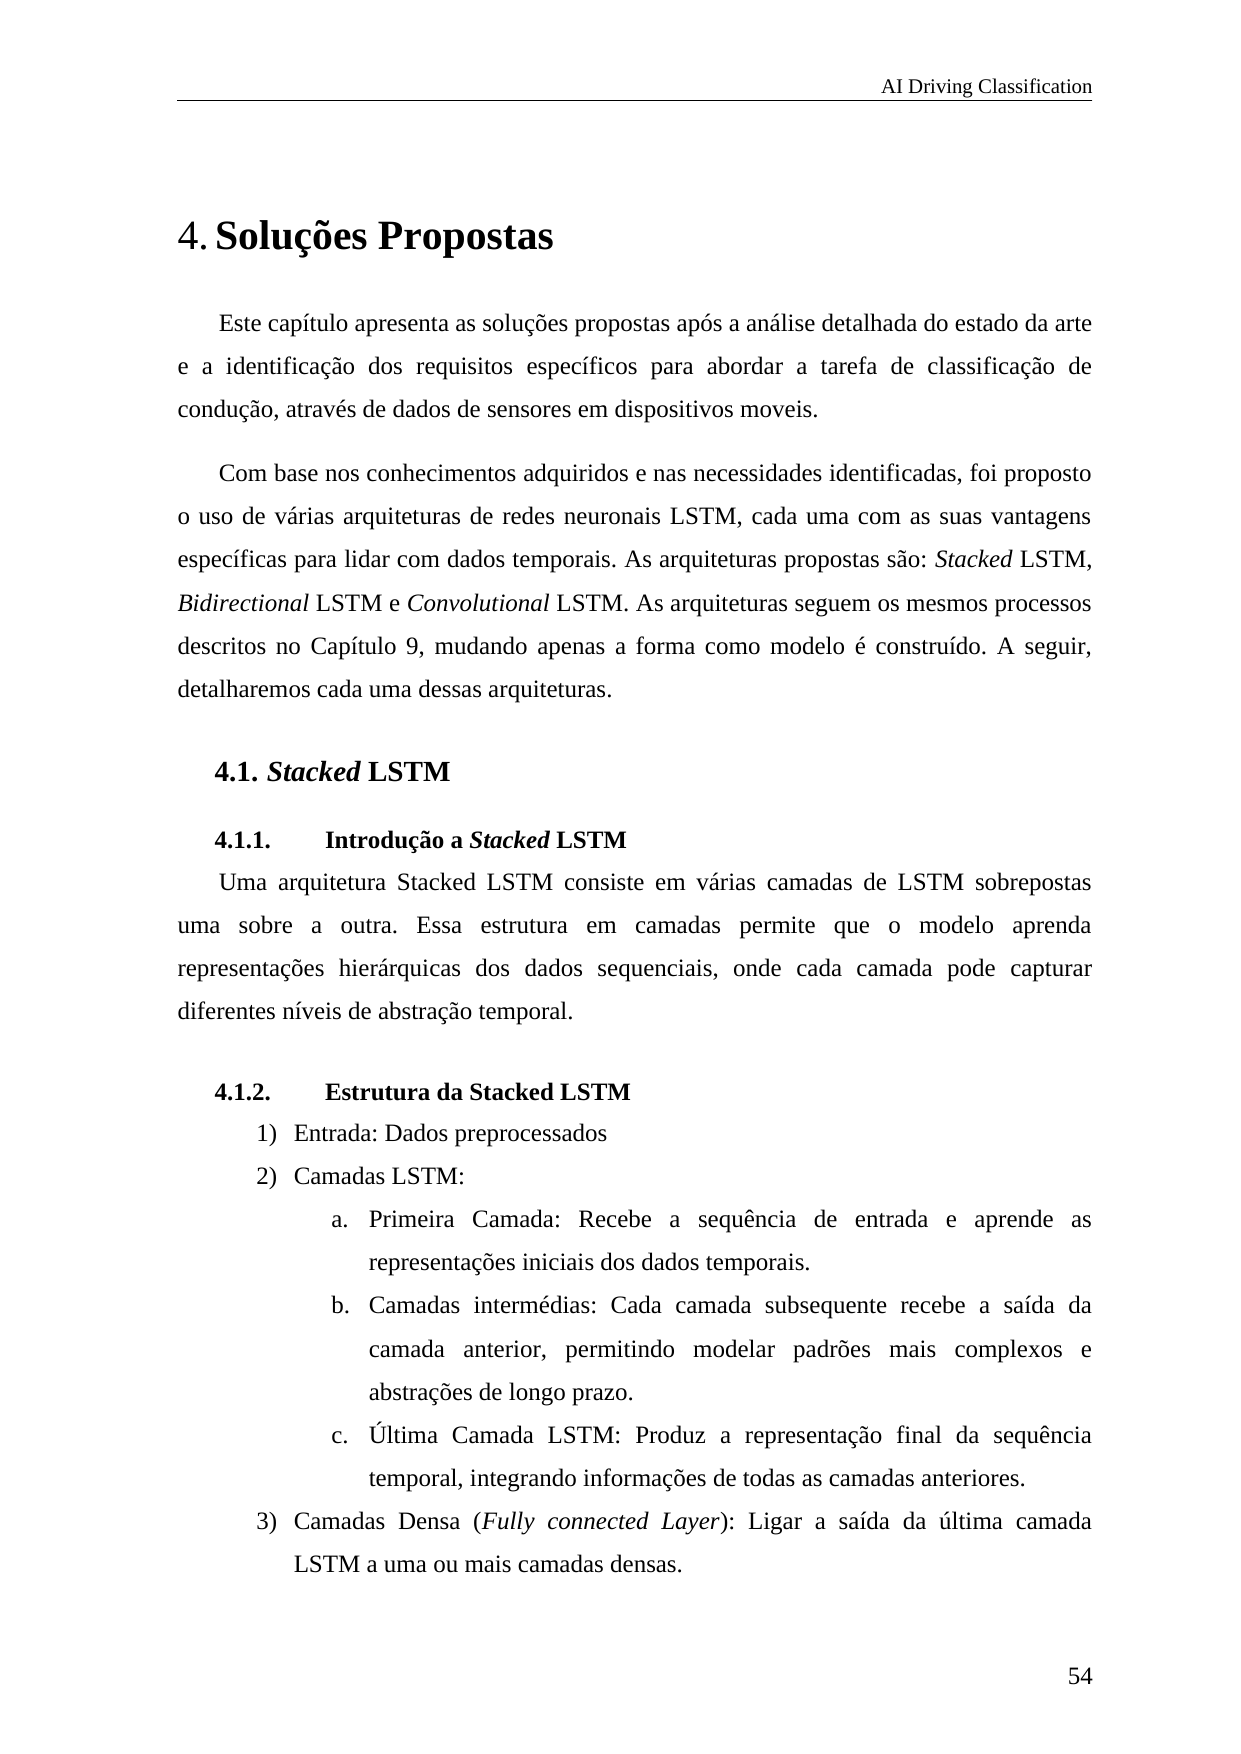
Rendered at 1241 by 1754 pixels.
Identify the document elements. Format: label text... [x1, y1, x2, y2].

text Este capítulo apresenta as soluções propostas após a análise detalhada do estado da arte e a identificação dos requisitos específicos para abordar a tarefa de classificação de condução, através de dados de sensores em dispositivos moveis. [177, 308, 1092, 423]
subtitle Soluções Propostas [177, 210, 1092, 258]
subtitle Introdução a Stacked LSTM [214, 826, 1092, 854]
list Última Camada LSTM: Produz a representação final da sequência temporal, integrando informações de todas as camadas anteriores. [331, 1420, 1092, 1492]
text Com base nos conhecimentos adquiridos e nas necessidades identificadas, foi proposto o uso de várias arquiteturas de redes neuronais LSTM, cada uma com as suas vantagens específicas para lidar com dados temporais. As arquiteturas propostas são: Stacked LSTM, Bidirectional LSTM e Convolutional LSTM. As arquiteturas seguem os mesmos processos descritos no Capítulo 9, mudando apenas a forma como modelo é construído. A seguir, detalharemos cada uma dessas arquiteturas. [177, 458, 1092, 703]
list Camadas Densa (Fully connected Layer): Ligar a saída da última camada LSTM a uma ou mais camadas densas. [256, 1506, 1092, 1578]
list Entrada: Dados preprocessados [256, 1118, 1092, 1147]
list Camadas intermédias: Cada camada subsequente recebe a saída da camada anterior, permitindo modelar padrões mais complexos e abstrações de longo prazo. [331, 1291, 1092, 1406]
list Camadas LSTM: [256, 1161, 1092, 1190]
subtitle Estrutura da Stacked LSTM [214, 1077, 1092, 1106]
list Primeira Camada: Recebe a sequência de entrada e aprende as representações iniciais dos dados temporais. [331, 1204, 1092, 1276]
subtitle Stacked LSTM [214, 754, 1092, 788]
text Uma arquitetura Stacked LSTM consiste em várias camadas de LSTM sobrepostas uma sobre a outra. Essa estrutura em camadas permite que o modelo aprenda representações hierárquicas dos dados sequenciais, onde cada camada pode capturar diferentes níveis de abstração temporal. [177, 867, 1092, 1025]
